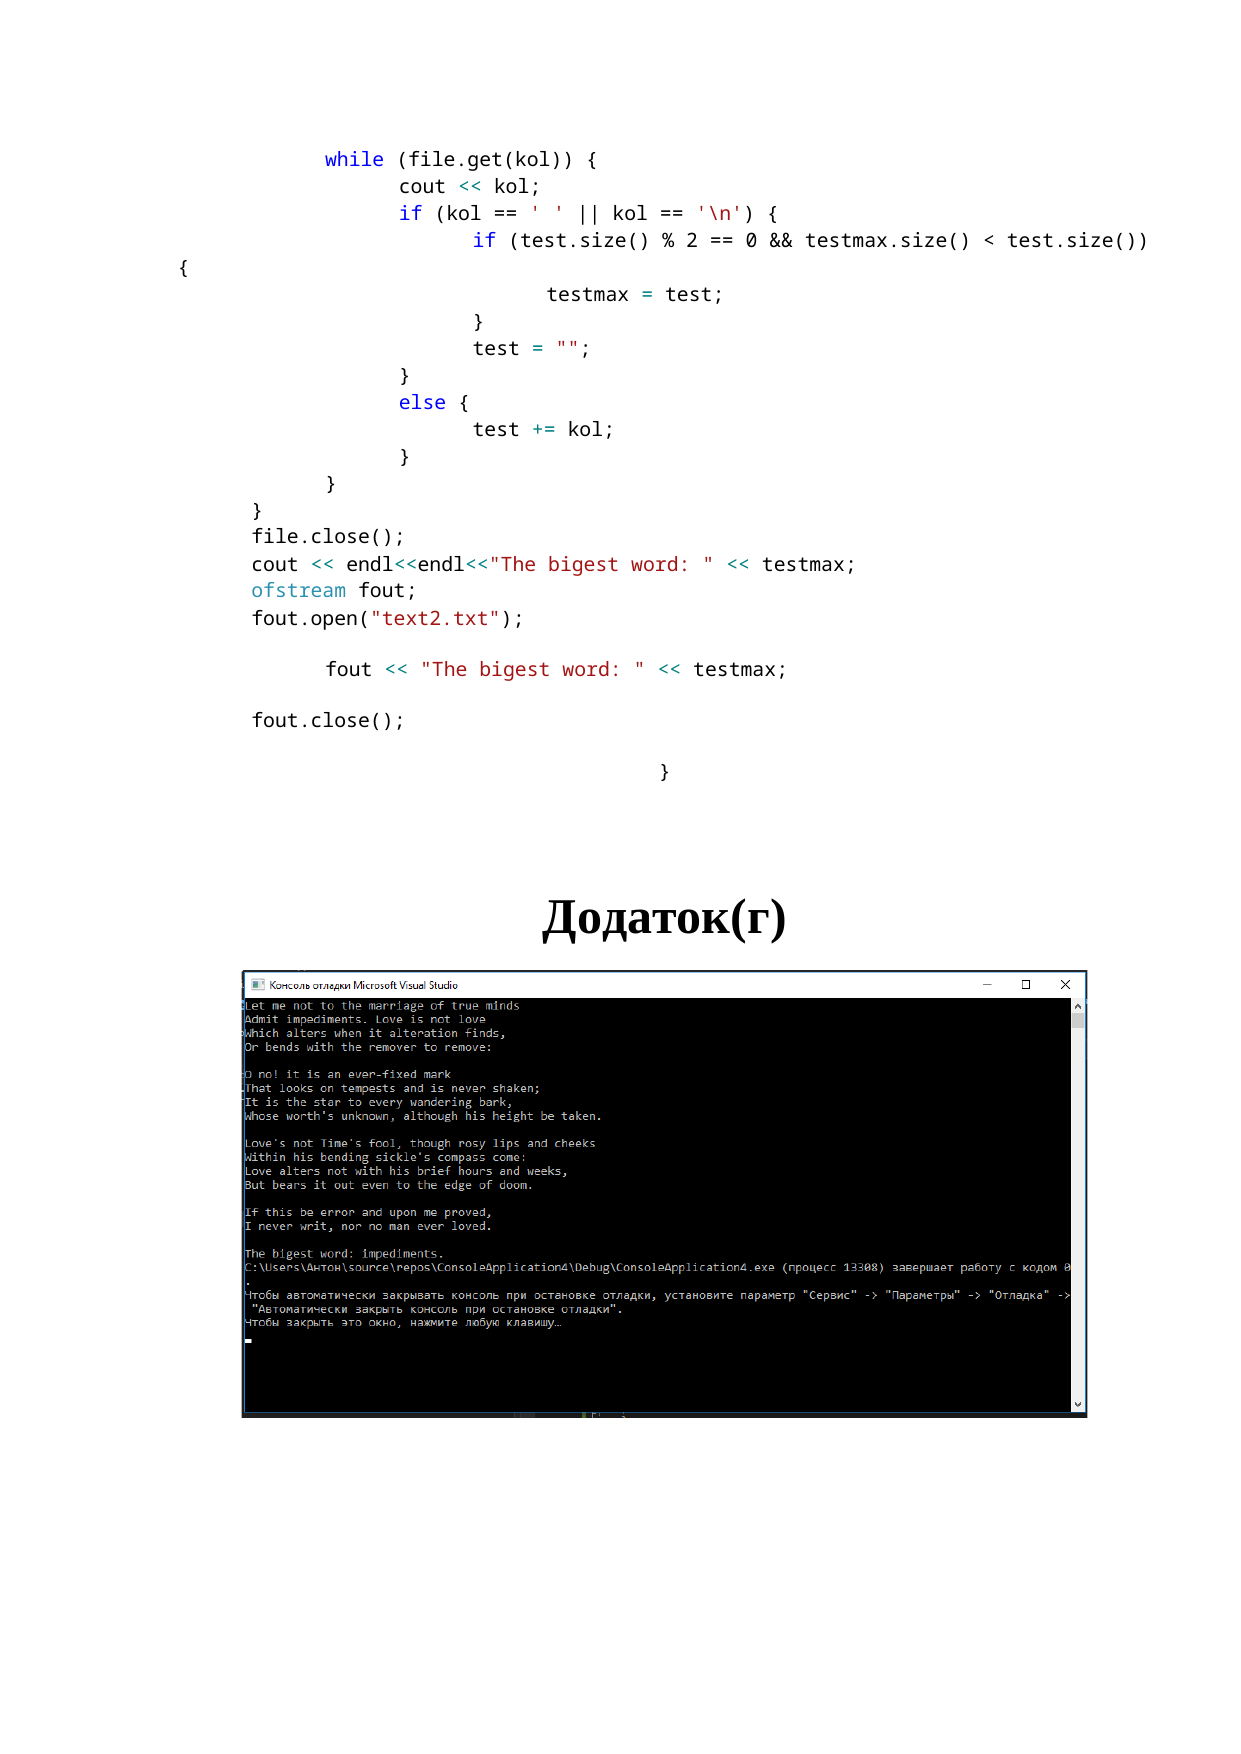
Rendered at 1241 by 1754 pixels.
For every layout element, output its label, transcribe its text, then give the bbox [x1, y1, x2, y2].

text while (file.get(kol)) { [177, 145, 1152, 172]
text cout << endl<<endl<<"The bigest word: " << testmax; [177, 550, 1152, 577]
text fout << "The bigest word: " << testmax; [177, 655, 1152, 682]
text fout.open("text2.txt"); [177, 604, 1152, 631]
text } [177, 307, 1152, 334]
text testmax = test; [177, 280, 1152, 307]
list Додаток(г) [177, 887, 1152, 945]
text test = ""; [177, 334, 1152, 361]
text fout.close(); [177, 706, 1152, 733]
text } [177, 361, 1152, 388]
text } [177, 469, 1152, 496]
text else { [177, 388, 1152, 415]
text if (kol == ' ' || kol == '\n') { [177, 199, 1152, 226]
text } [177, 496, 1152, 523]
text if (test.size() % 2 == 0 && testmax.size() < test.size()) { [177, 226, 1152, 280]
text } [177, 442, 1152, 469]
list } [177, 757, 1152, 784]
text cout << kol; [177, 172, 1152, 199]
text ofstream fout; [177, 577, 1152, 604]
text test += kol; [177, 415, 1152, 442]
picture [241, 970, 1088, 1418]
text file.close(); [177, 523, 1152, 550]
